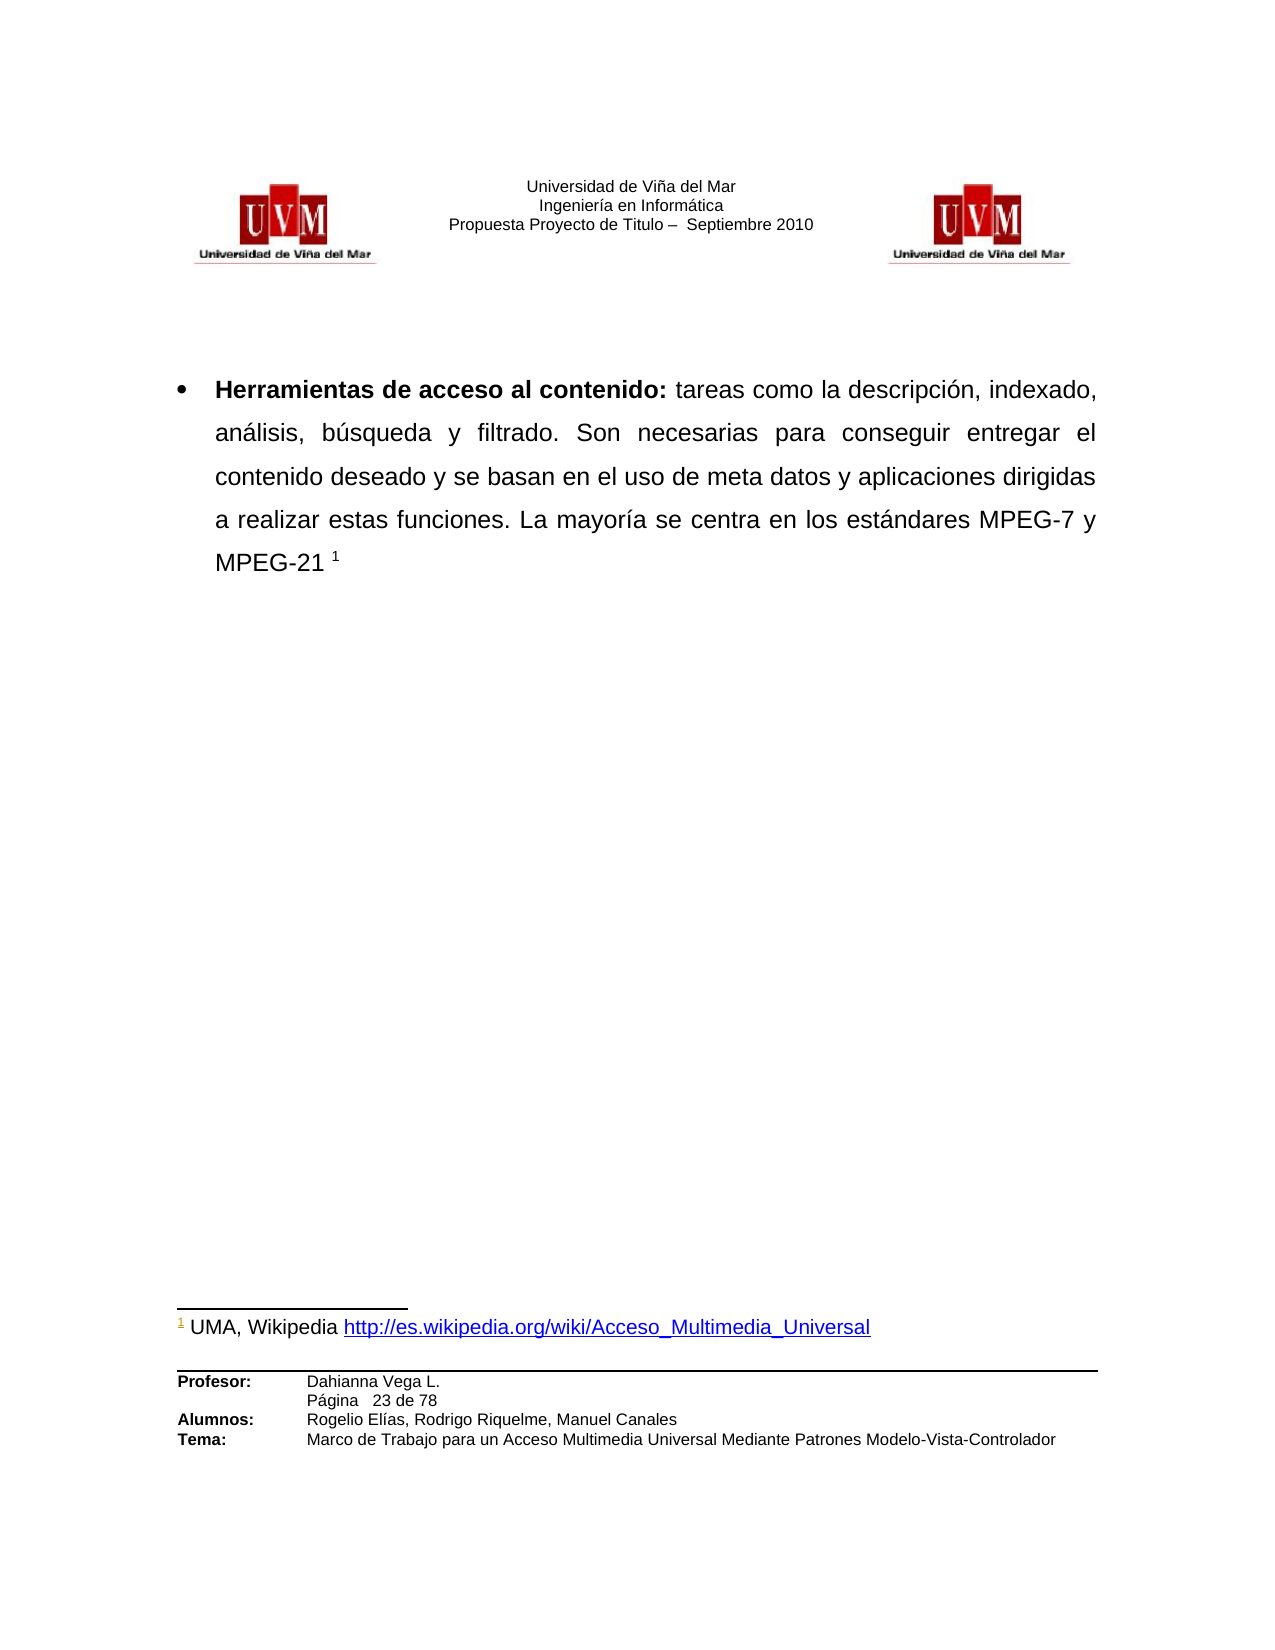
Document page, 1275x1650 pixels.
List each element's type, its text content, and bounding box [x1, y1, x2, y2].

picture [177, 176, 390, 267]
list Herramientas de acceso al contenido: tareas como la descripción, indexado, análisis, búsqueda y filtrado. Son necesarias para conseguir entregar el contenido deseado y se basan en el uso de meta datos y aplicaciones dirigidas a realizar estas funciones. La mayoría se centra en los estándares MPEG-7 y MPEG-21 [177, 375, 1098, 576]
picture [871, 176, 1084, 267]
